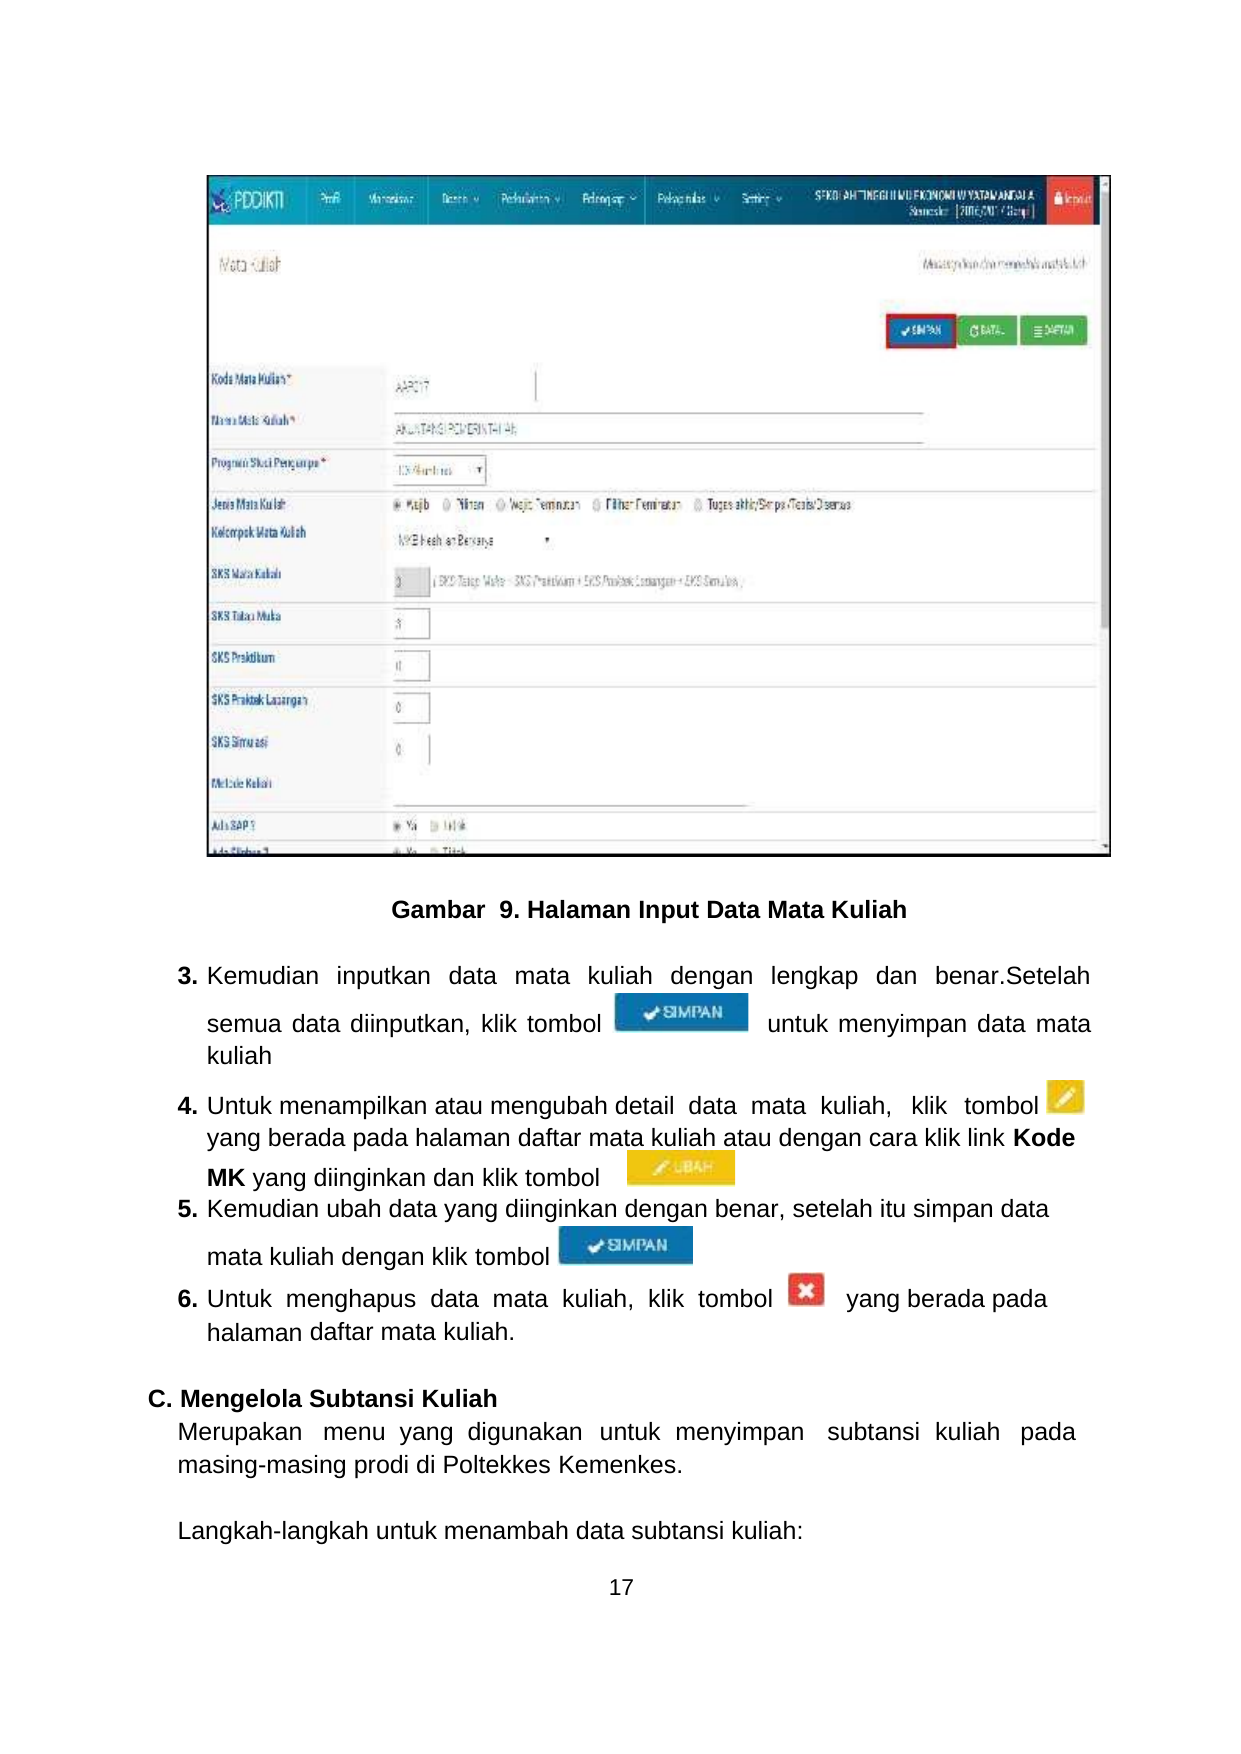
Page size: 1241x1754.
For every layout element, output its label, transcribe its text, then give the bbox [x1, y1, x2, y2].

text Langkah-langkah untuk menambah data subtansi kuliah: [177, 1516, 1148, 1545]
picture [787, 1272, 826, 1307]
list Kemudian inputkan data mata kuliah dengan lengkap dan benar.Setelah semua data diinputkan, klik tombol untuk menyimpan data mata kuliah [177, 961, 1092, 1069]
picture [557, 1226, 693, 1266]
list Untuk menampilkan atau mengubah detail data mata kuliah, klik tombol yang berada pada halaman daftar mata kuliah atau dengan cara klik link Kode MK yang diinginkan dan klik tombol [177, 1074, 1137, 1192]
picture [627, 1150, 736, 1187]
text Merupakan menu yang digunakan untuk menyimpan subtansi kuliah pada masing-masing prodi di Poltekkes Kemenkes. [177, 1417, 1077, 1479]
picture [206, 175, 1111, 857]
picture [1046, 1080, 1086, 1115]
subtitle Mengelola Subtansi Kuliah [148, 1384, 1148, 1413]
picture [612, 993, 749, 1033]
list Untuk menghapus data mata kuliah, klik tombol yang berada pada halaman daftar mata kuliah. [177, 1280, 1092, 1348]
list Kemudian ubah data yang diinginkan dengan benar, setelah itu simpan data mata kuliah dengan klik tombol [177, 1193, 1092, 1271]
subtitle Gambar 9. Halaman Input Data Mata Kuliah [391, 895, 1148, 924]
